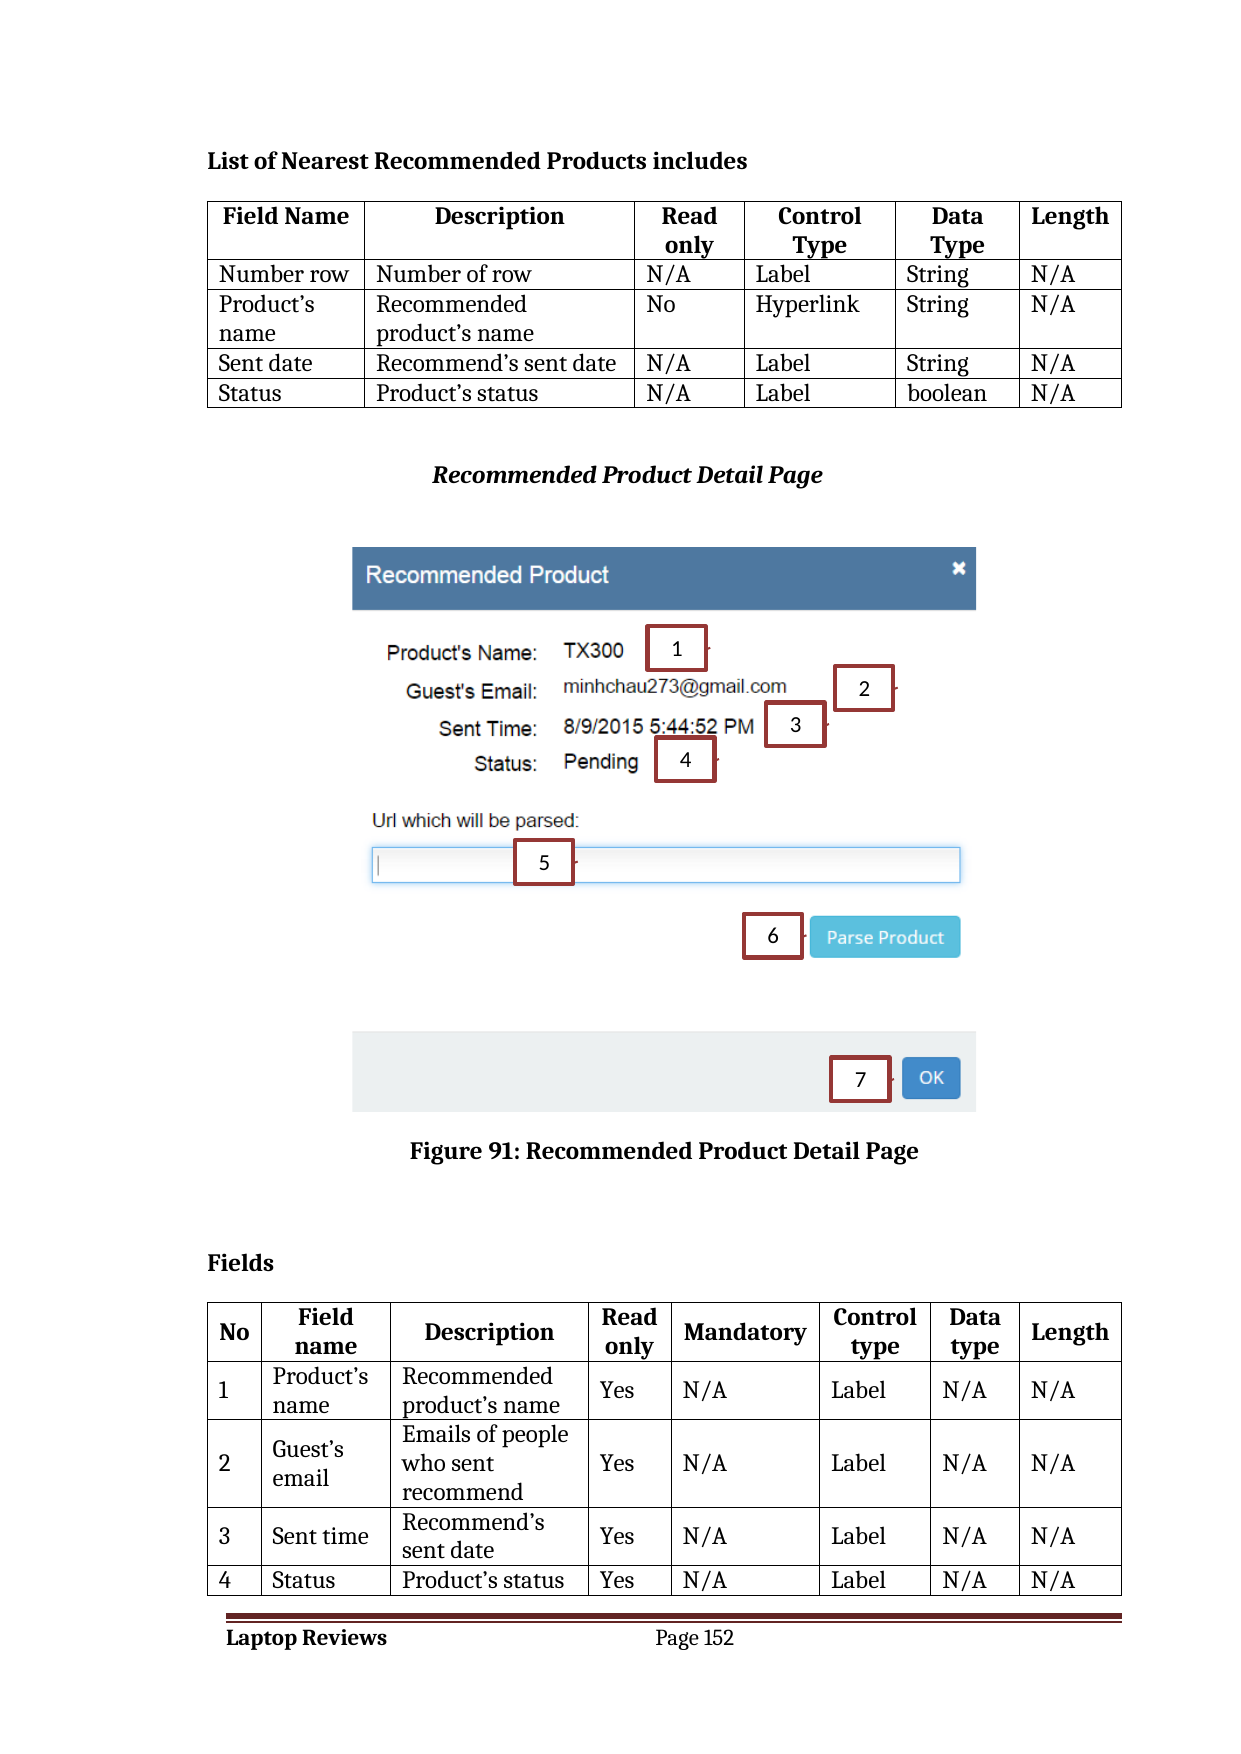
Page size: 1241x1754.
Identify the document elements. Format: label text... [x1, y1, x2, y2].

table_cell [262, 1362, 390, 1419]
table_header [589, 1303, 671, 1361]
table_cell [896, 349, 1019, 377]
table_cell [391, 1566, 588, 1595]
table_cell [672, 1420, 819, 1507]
text Figure 91: Recommended Product Detail Page [207, 1137, 1122, 1165]
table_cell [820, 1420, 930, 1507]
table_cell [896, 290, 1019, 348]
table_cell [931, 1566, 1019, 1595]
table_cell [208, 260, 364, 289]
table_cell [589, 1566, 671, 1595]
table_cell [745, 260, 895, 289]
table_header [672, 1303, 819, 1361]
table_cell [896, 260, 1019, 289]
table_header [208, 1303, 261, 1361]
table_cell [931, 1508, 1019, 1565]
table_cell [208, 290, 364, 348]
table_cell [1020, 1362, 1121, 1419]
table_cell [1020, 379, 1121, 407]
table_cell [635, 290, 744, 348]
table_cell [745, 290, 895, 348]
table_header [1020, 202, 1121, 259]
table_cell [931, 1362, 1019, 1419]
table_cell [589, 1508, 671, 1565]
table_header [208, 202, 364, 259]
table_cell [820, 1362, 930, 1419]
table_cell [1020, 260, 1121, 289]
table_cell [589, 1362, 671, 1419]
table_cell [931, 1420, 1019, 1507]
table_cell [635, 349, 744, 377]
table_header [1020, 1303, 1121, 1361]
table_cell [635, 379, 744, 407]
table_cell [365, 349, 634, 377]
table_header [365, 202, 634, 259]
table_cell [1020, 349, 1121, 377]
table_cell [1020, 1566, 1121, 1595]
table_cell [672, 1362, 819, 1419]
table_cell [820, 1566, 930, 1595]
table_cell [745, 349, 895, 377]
text List of Nearest Recommended Products includes [207, 147, 1122, 176]
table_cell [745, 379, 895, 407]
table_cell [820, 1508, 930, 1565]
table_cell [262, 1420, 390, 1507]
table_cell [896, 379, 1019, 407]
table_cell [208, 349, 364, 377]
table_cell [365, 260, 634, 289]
subtitle Recommended Product Detail Page [432, 461, 1122, 490]
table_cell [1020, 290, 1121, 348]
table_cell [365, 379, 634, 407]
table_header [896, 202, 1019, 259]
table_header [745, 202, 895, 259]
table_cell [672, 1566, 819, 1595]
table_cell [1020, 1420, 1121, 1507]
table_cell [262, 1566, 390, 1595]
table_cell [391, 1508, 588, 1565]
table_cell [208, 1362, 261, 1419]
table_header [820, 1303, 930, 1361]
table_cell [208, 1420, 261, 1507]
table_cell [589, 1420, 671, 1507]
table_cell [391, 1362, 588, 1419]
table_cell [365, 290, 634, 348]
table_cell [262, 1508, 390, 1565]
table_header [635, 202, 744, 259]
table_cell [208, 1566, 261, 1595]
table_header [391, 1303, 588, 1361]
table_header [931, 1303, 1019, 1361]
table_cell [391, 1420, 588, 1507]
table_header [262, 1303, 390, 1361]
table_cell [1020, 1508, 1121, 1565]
picture [352, 547, 977, 1112]
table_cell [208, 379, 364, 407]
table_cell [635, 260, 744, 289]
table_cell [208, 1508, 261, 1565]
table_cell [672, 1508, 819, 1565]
text Fields [207, 1248, 1122, 1277]
